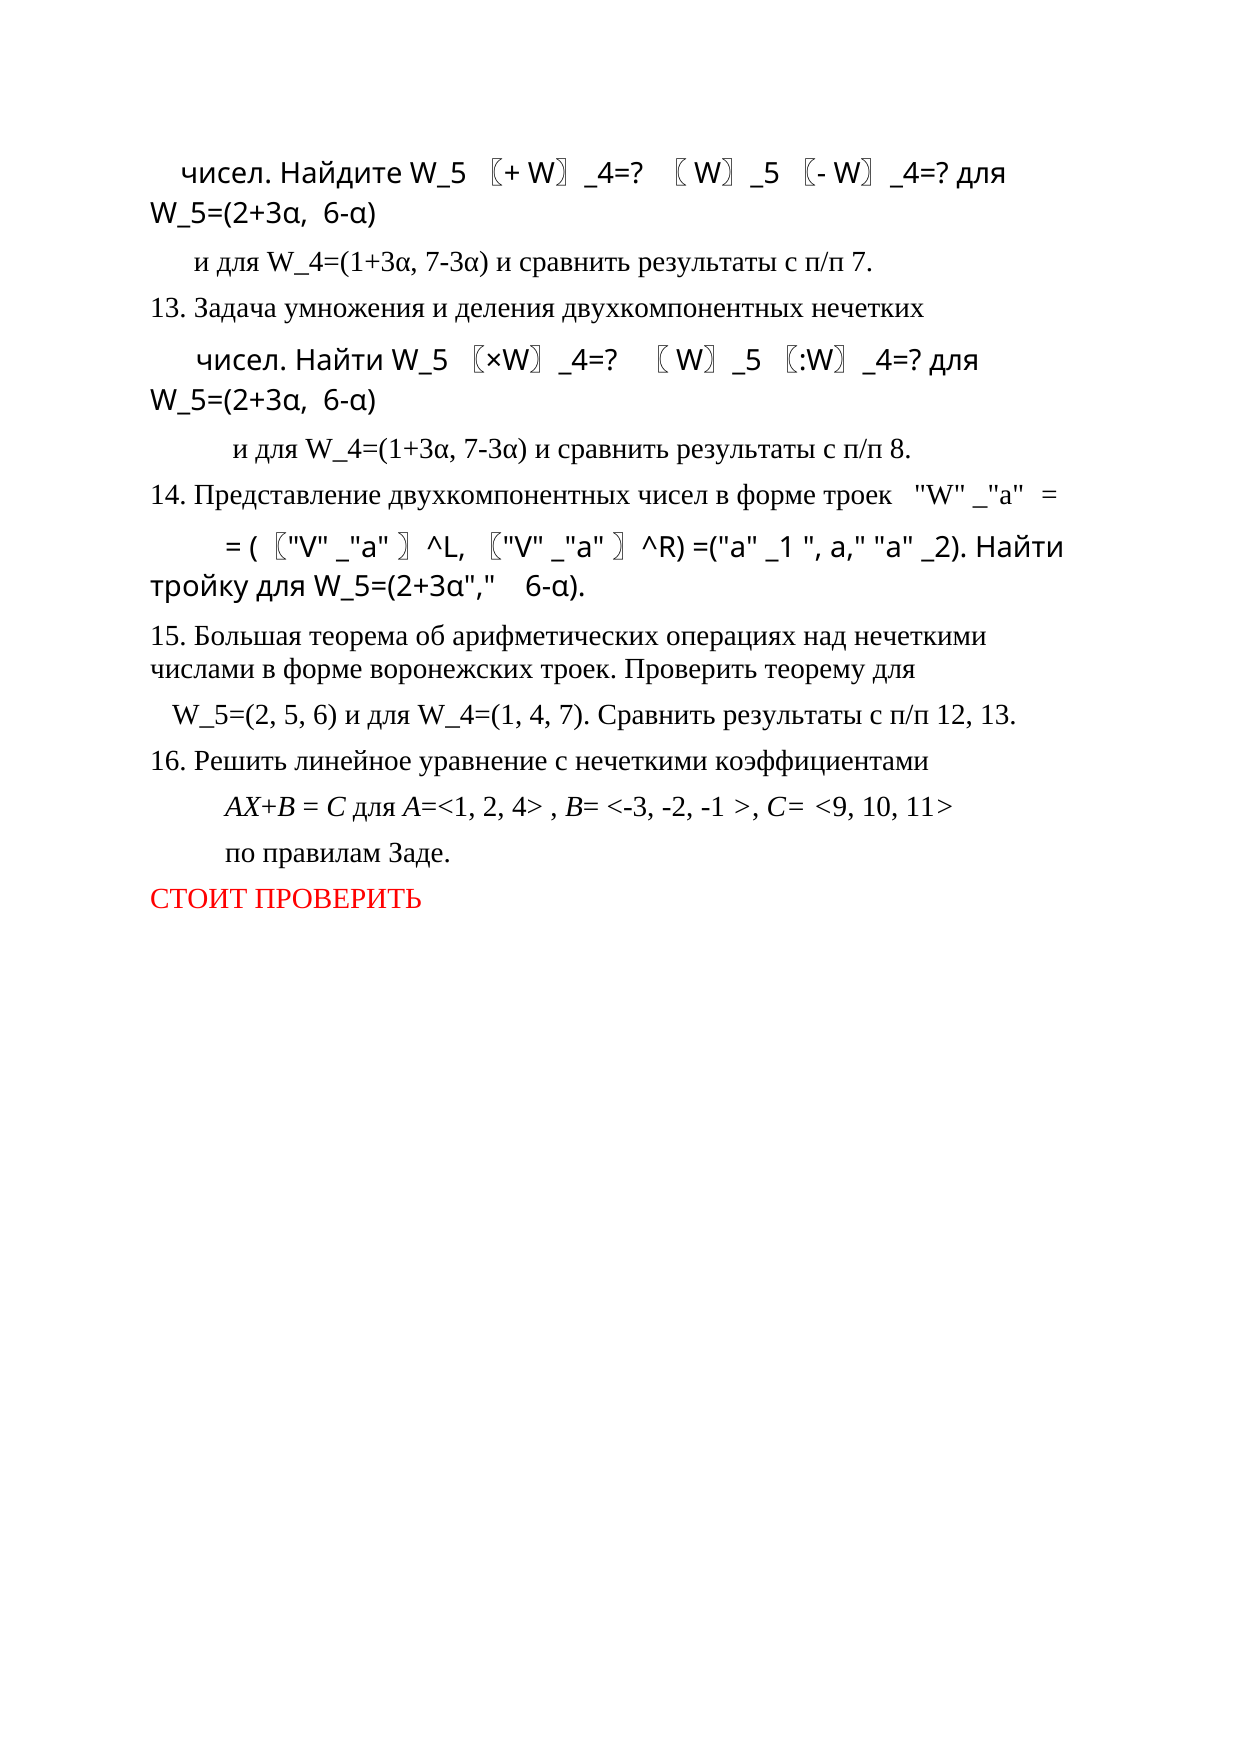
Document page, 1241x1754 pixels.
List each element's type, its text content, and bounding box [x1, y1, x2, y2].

text 16. Решить линейное уравнение с нечеткими коэффициентами [150, 743, 1090, 777]
text СТОИТ ПРОВЕРИТЬ [150, 882, 1090, 915]
text 14. Представление двухкомпонентных чисел в форме троек "W" _"a" = [150, 477, 1090, 511]
text 15. Большая теорема об арифметических операциях над нечеткими числами в форме воронежских троек. Проверить теорему для [150, 618, 1090, 685]
text и для W_4=(1+3α, 7-3α) и сравнить результаты с п/п 7. [150, 244, 1090, 278]
text 13. Задача умножения и деления двухкомпонентных нечетких [150, 291, 1090, 324]
text W_5=(2, 5, 6) и для W_4=(1, 4, 7). Сравнить результаты с п/п 12, 13. [150, 697, 1090, 731]
text чисел. Найти W_5 〖×W〗_4=? 〖 W〗_5 〖:W〗_4=? для W_5=(2+3α, 6-α) [150, 337, 1090, 419]
text = (〖"V" _"a" 〗^L, 〖"V" _"a" 〗^R) =("a" _1 ", a," "a" _2). Найти тройку для W_5=(2+3α"," 6-α). [150, 523, 1090, 605]
text и для W_4=(1+3α, 7-3α) и сравнить результаты с п/п 8. [150, 431, 1090, 465]
text чисел. Найдите W_5 〖+ W〗_4=? 〖 W〗_5 〖- W〗_4=? для W_5=(2+3α, 6-α) [150, 150, 1090, 232]
text AX+B = C для A=<1, 2, 4> , B= <-3, -2, -1 >, C= <9, 10, 11> [150, 789, 1090, 823]
text по правилам Заде. [150, 836, 1090, 869]
